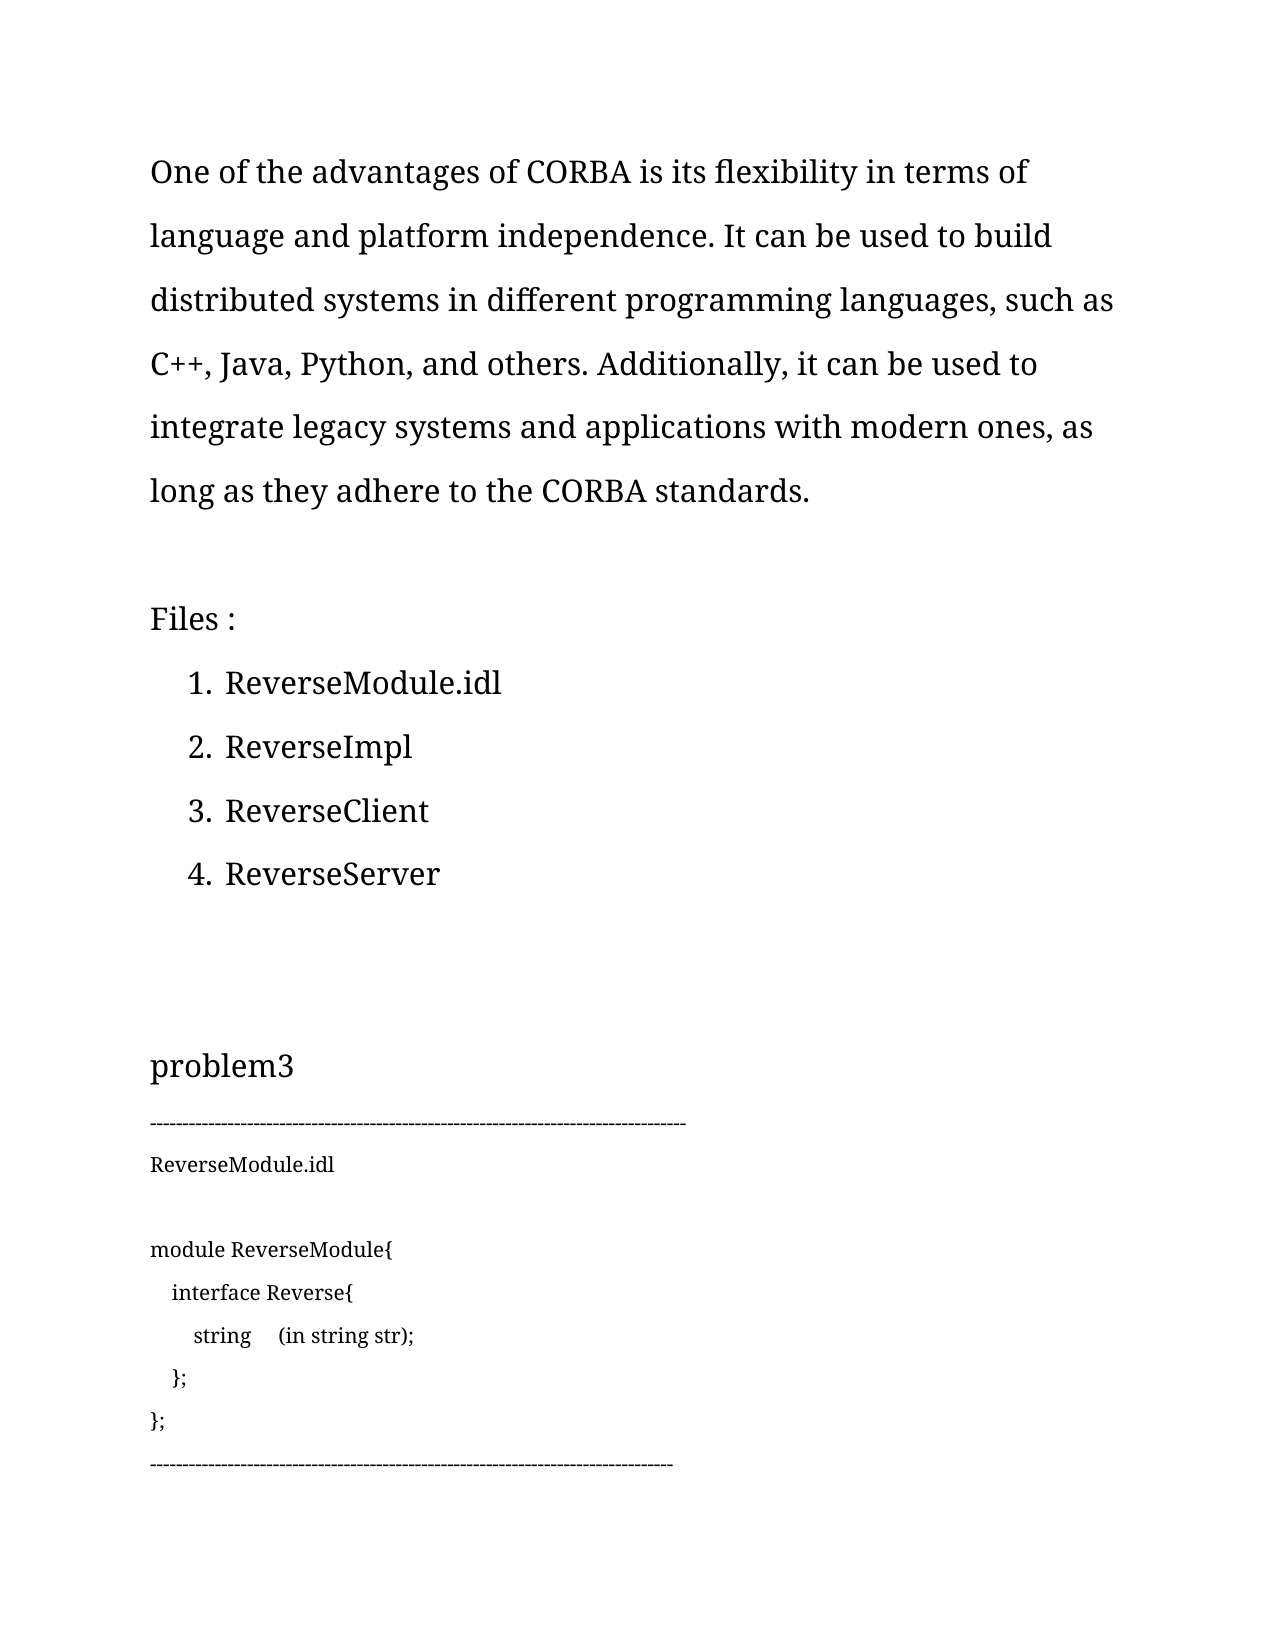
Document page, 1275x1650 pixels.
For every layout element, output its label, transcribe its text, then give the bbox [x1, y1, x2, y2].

text module ReverseModule{ [150, 1236, 1125, 1264]
text interface Reverse{ [150, 1278, 1125, 1307]
list ReverseServer [187, 852, 1125, 895]
list ReverseImpl [187, 725, 1125, 767]
text string (in string str); [150, 1321, 1125, 1349]
list ReverseClient [187, 788, 1125, 831]
text --------------------------------------------------------------------------------- [150, 1449, 1125, 1477]
text ----------------------------------------------------------------------------------- [150, 1108, 1125, 1136]
text problem3 [150, 1044, 1125, 1087]
text }; [150, 1363, 1125, 1392]
text One of the advantages of CORBA is its flexibility in terms of language and platform independence. It can be used to build distributed systems in different programming languages, such as C++, Java, Python, and others. Additionally, it can be used to integrate legacy systems and applications with modern ones, as long as they adhere to the CORBA standards. [150, 150, 1125, 512]
text }; [150, 1406, 1125, 1434]
text Files : [150, 597, 1125, 639]
list ReverseModule.idl [187, 661, 1125, 703]
text ReverseModule.idl [150, 1150, 1125, 1179]
